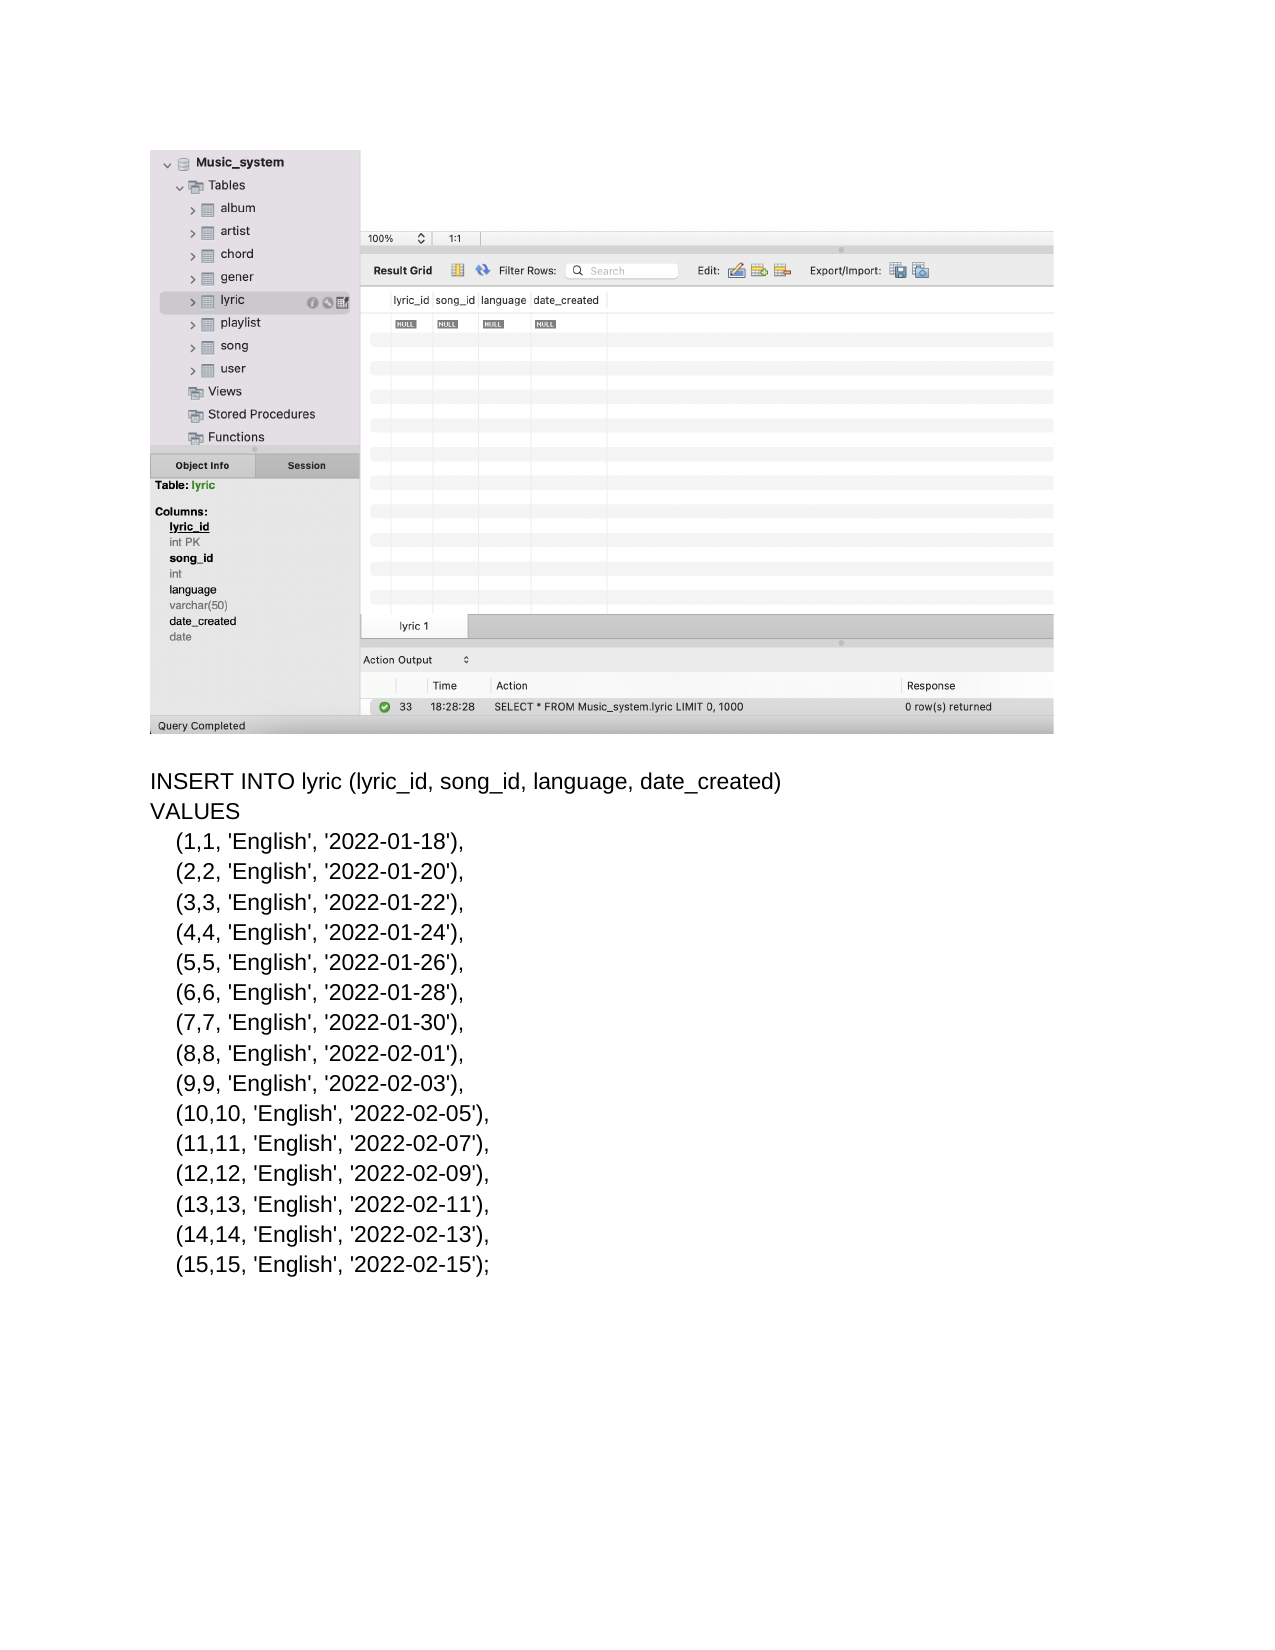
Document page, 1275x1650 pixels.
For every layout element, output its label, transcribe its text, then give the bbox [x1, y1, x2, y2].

picture [150, 150, 1054, 734]
text (1,1, 'English', '2022-01-18'), [150, 828, 1125, 854]
text (13,13, 'English', '2022-02-11'), [150, 1191, 1125, 1217]
text (6,6, 'English', '2022-01-28'), [150, 979, 1125, 1005]
text (10,10, 'English', '2022-02-05'), [150, 1100, 1125, 1126]
text (2,2, 'English', '2022-01-20'), [150, 858, 1125, 884]
text VALUES [150, 798, 1125, 824]
text (14,14, 'English', '2022-02-13'), [150, 1221, 1125, 1247]
text (4,4, 'English', '2022-01-24'), [150, 919, 1125, 945]
text (7,7, 'English', '2022-01-30'), [150, 1009, 1125, 1036]
text (5,5, 'English', '2022-01-26'), [150, 949, 1125, 975]
text (9,9, 'English', '2022-02-03'), [150, 1070, 1125, 1096]
text INSERT INTO lyric (lyric_id, song_id, language, date_created) [150, 768, 1125, 794]
text (15,15, 'English', '2022-02-15'); [150, 1251, 1125, 1277]
text (12,12, 'English', '2022-02-09'), [150, 1160, 1125, 1187]
text (8,8, 'English', '2022-02-01'), [150, 1039, 1125, 1066]
text (3,3, 'English', '2022-01-22'), [150, 888, 1125, 915]
text (11,11, 'English', '2022-02-07'), [150, 1130, 1125, 1156]
